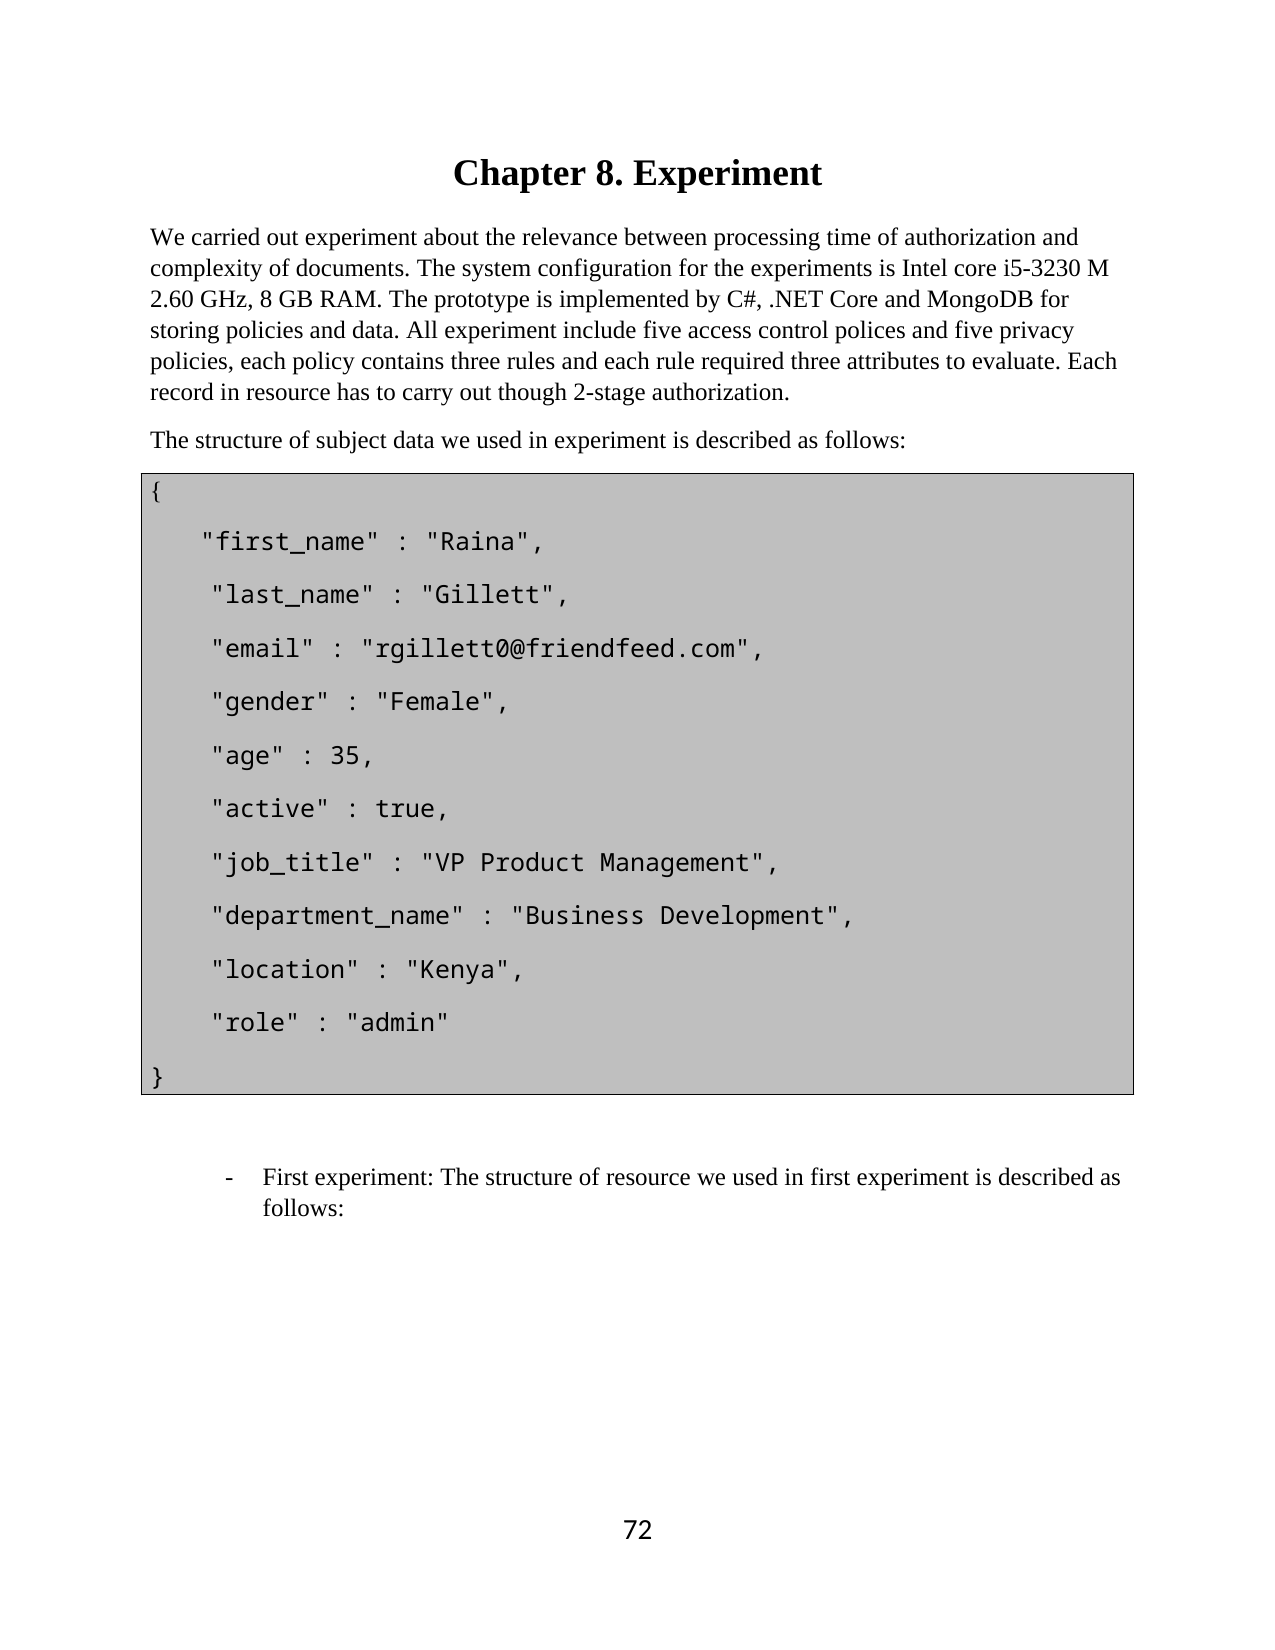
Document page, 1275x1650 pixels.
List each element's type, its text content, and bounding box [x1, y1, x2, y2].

text "job_title" : "VP Product Management", [142, 841, 1133, 878]
text } [142, 1055, 1133, 1094]
text We carried out experiment about the relevance between processing time of authorization and complexity of documents. The system configuration for the experiments is Intel core i5-3230 M 2.60 GHz, 8 GB RAM. The prototype is implemented by C#, .NET Core and MongoDB for storing policies and data. All experiment include five access control polices and five privacy policies, each policy contains three rules and each rule required three attributes to evaluate. Each record in resource has to carry out though 2-stage authorization. [150, 222, 1125, 406]
text "location" : "Kenya", [142, 948, 1133, 985]
list First experiment: The structure of resource we used in first experiment is described as follows: [225, 1162, 1125, 1222]
text "first_name" : "Raina", [142, 521, 1133, 558]
subtitle Chapter 8. Experiment [150, 150, 1125, 193]
text "last_name" : "Gillett", [142, 574, 1133, 611]
text "department_name" : "Business Development", [142, 895, 1133, 932]
text "active" : true, [142, 788, 1133, 825]
text "email" : "rgillett0@friendfeed.com", [142, 627, 1133, 665]
text "age" : 35, [142, 734, 1133, 772]
text "role" : "admin" [142, 1002, 1133, 1039]
text { [142, 474, 1133, 505]
text The structure of subject data we used in experiment is described as follows: [150, 425, 1125, 454]
text "gender" : "Female", [142, 681, 1133, 718]
